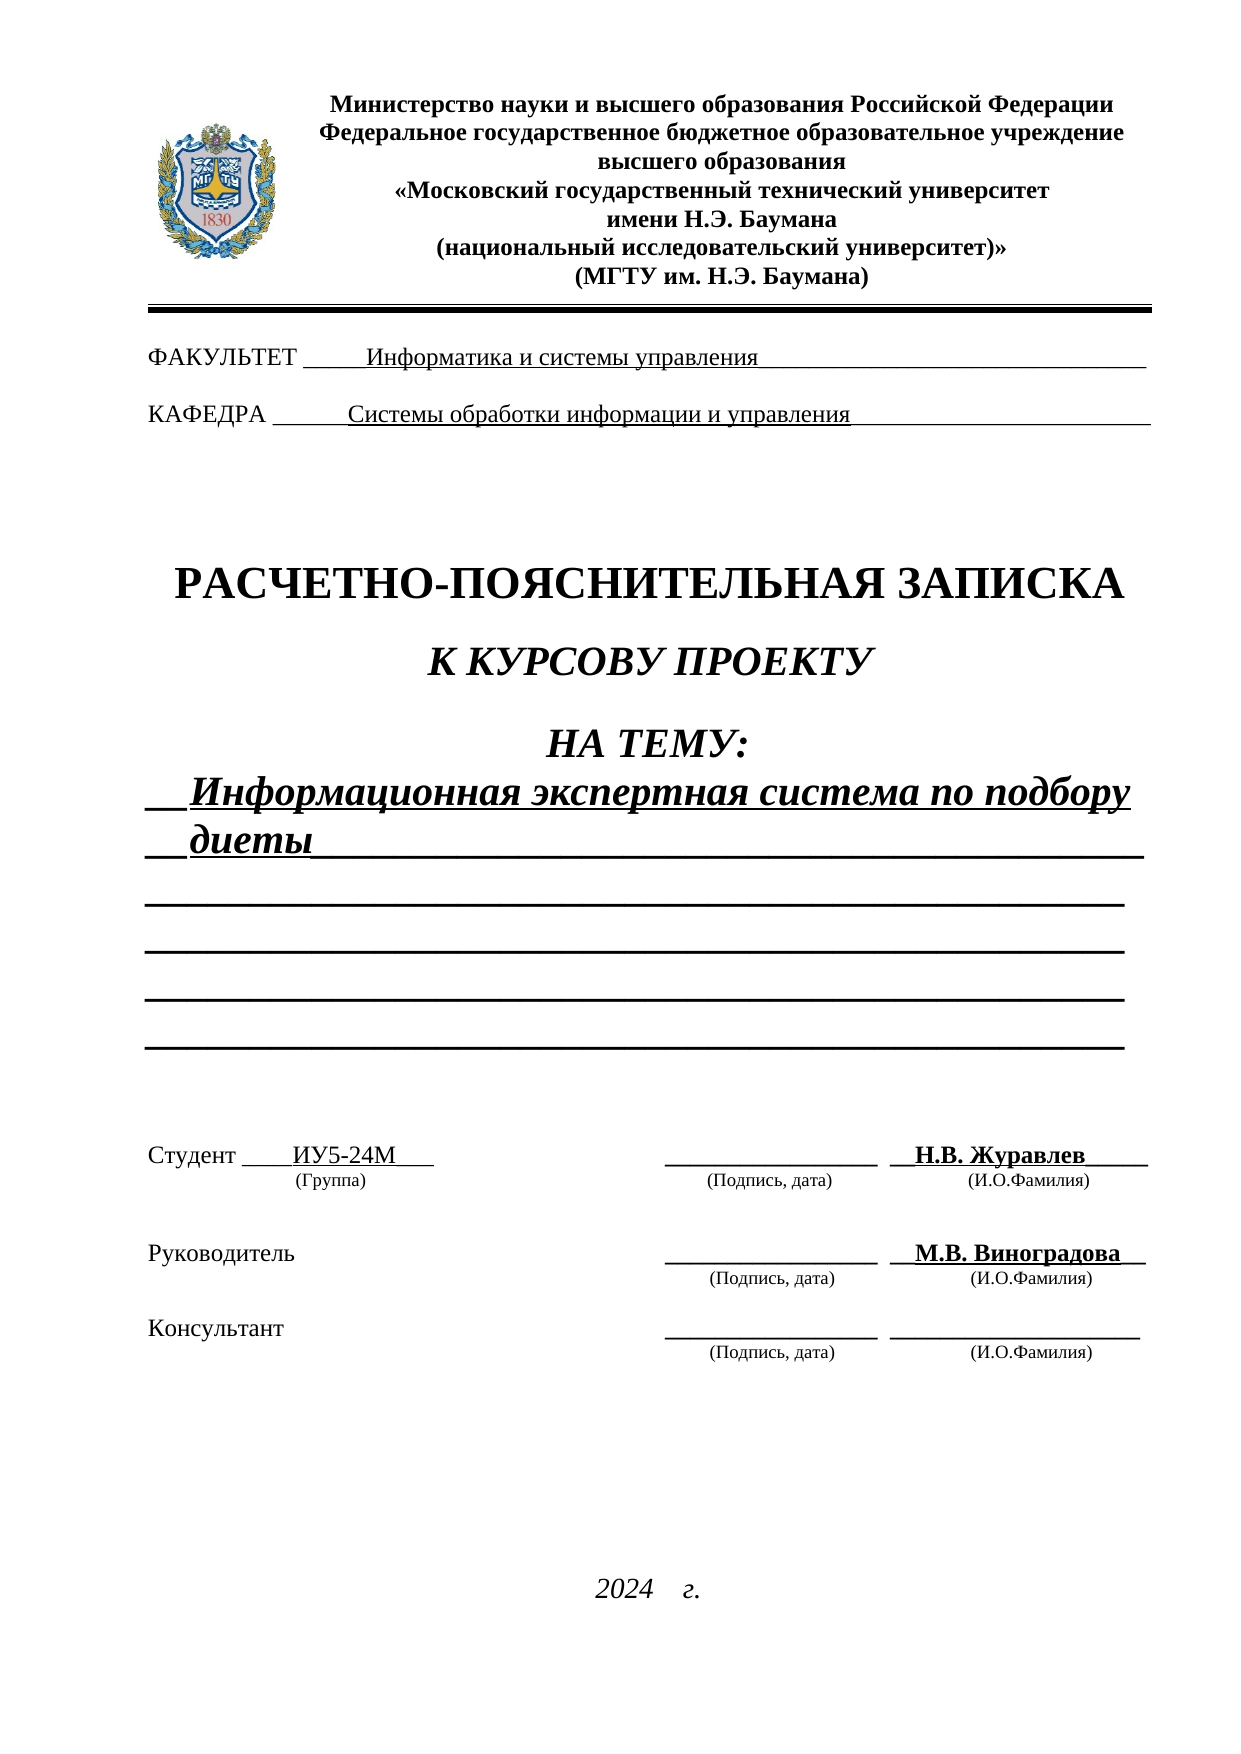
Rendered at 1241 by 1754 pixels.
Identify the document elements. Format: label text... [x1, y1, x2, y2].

text 2024 г. [148, 1572, 1152, 1605]
text _______________________________________________ [148, 1006, 1152, 1054]
text РАСЧЕТНО-ПОЯСНИТЕЛЬНАЯ ЗАПИСКА [148, 555, 1152, 608]
text _______________________________________________ [148, 958, 1152, 1006]
text (Подпись, дата) (И.О.Фамилия) [148, 1341, 1093, 1363]
text _______________________________________________ [148, 862, 1152, 910]
text Студент ____ИУ5-24М___ _________________ __Н.В. Журавлев_____ [148, 1140, 1152, 1169]
text КАФЕДРА ______Системы обработки информации и управления________________________ [148, 399, 1152, 428]
text _______________________________________________ [148, 910, 1152, 958]
text К КУРСОВУ ПРОЕКТУ [148, 637, 1152, 685]
picture [156, 123, 275, 257]
table_header Министерство науки и высшего образования Российской Федерации Федеральное государственное бюджетное образовательное учреждение высшего образования «Московский государственный технический университет имени Н.Э. Баумана (национальный исследовательский университет)» (МГТУ им. Н.Э. Баумана) [292, 89, 1152, 290]
text __диеты________________________________________ [148, 814, 1152, 862]
text Руководитель _________________ __М.В. Виноградова__ [148, 1238, 1152, 1267]
text ФАКУЛЬТЕТ _____Информатика и системы управления_______________________________ [148, 342, 1152, 371]
table_header [148, 89, 292, 290]
text НА ТЕМУ: [148, 718, 1152, 766]
text Консультант _________________ ____________________ [148, 1313, 1152, 1341]
text (Группа) (Подпись, дата) (И.О.Фамилия) [222, 1169, 1093, 1190]
text __Информационная экспертная система по подбору [148, 766, 1152, 814]
text (Подпись, дата) (И.О.Фамилия) [148, 1267, 1093, 1289]
